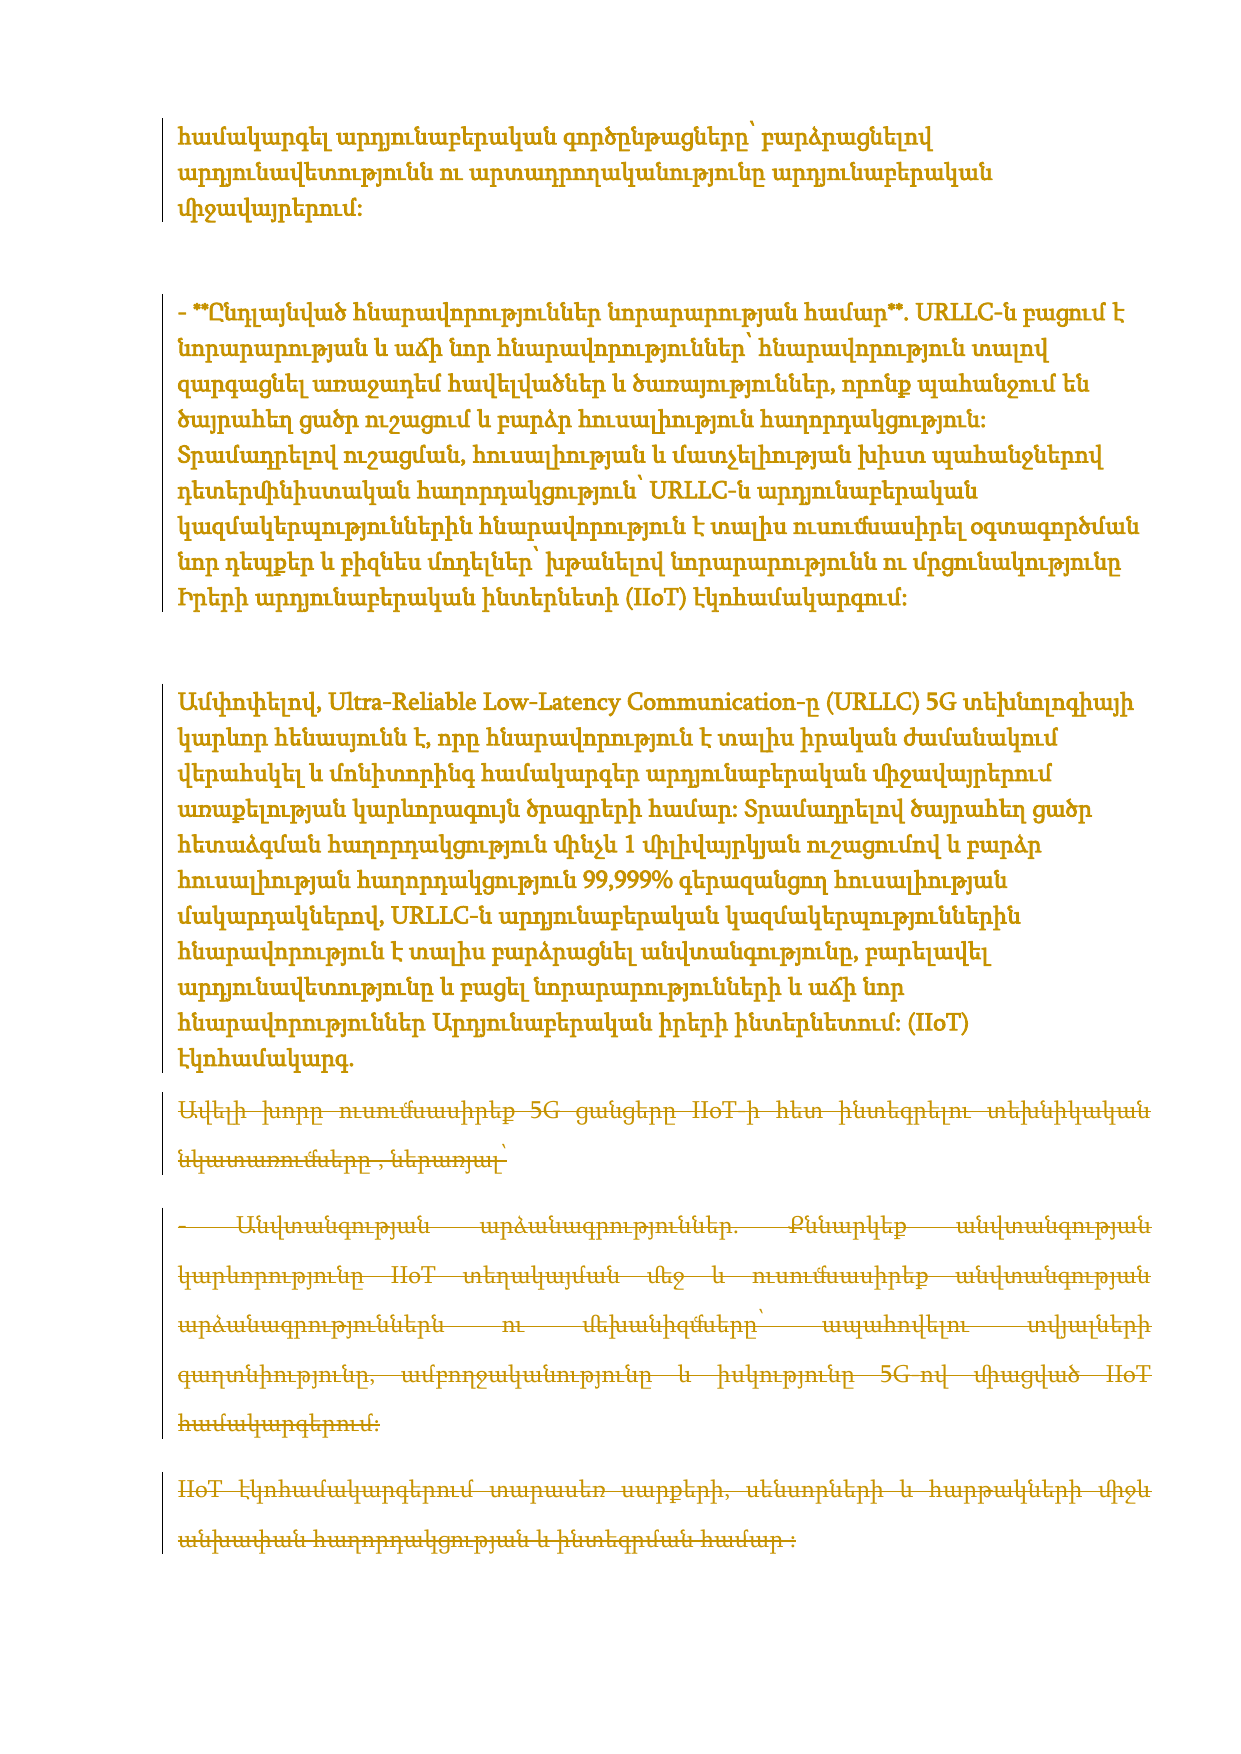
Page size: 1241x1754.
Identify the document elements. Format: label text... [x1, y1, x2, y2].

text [177, 118, 1152, 222]
text Ամփոփելով, Ultra-Reliable Low-Latency Communication-ը (URLLC) 5G տեխնոլոգիայի կարևոր հենասյունն է, որը հնարավորություն է տալիս իրական ժամանակում վերահսկել և մոնիտորինգ համակարգեր արդյունաբերական միջավայրերում առաքելության կարևորագույն ծրագրերի համար: Տրամադրելով ծայրահեղ ցածր հետաձգման հաղորդակցություն մինչև 1 միլիվայրկյան ուշացումով և բարձր հուսալիության հաղորդակցություն 99,999% գերազանցող հուսալիության մակարդակներով, URLLC-ն արդյունաբերական կազմակերպություններին հնարավորություն է տալիս բարձրացնել անվտանգությունը, բարելավել արդյունավետությունը և բացել նորարարությունների և աճի նոր հնարավորություններ Արդյունաբերական իրերի ինտերնետում: (IIoT) էկոհամակարգ. [177, 683, 1152, 1073]
text - **Ընդլայնված հնարավորություններ նորարարության համար**. URLLC-ն բացում է նորարարության և աճի նոր հնարավորություններ՝ հնարավորություն տալով զարգացնել առաջադեմ հավելվածներ և ծառայություններ, որոնք պահանջում են ծայրահեղ ցածր ուշացում և բարձր հուսալիություն հաղորդակցություն: Տրամադրելով ուշացման, հուսալիության և մատչելիության խիստ պահանջներով դետերմինիստական հաղորդակցություն՝ URLLC-ն արդյունաբերական կազմակերպություններին հնարավորություն է տալիս ուսումնասիրել օգտագործման նոր դեպքեր և բիզնես մոդելներ՝ խթանելով նորարարությունն ու մրցունակությունը Իրերի արդյունաբերական ինտերնետի (IIoT) էկոհամակարգում: [177, 294, 1152, 612]
